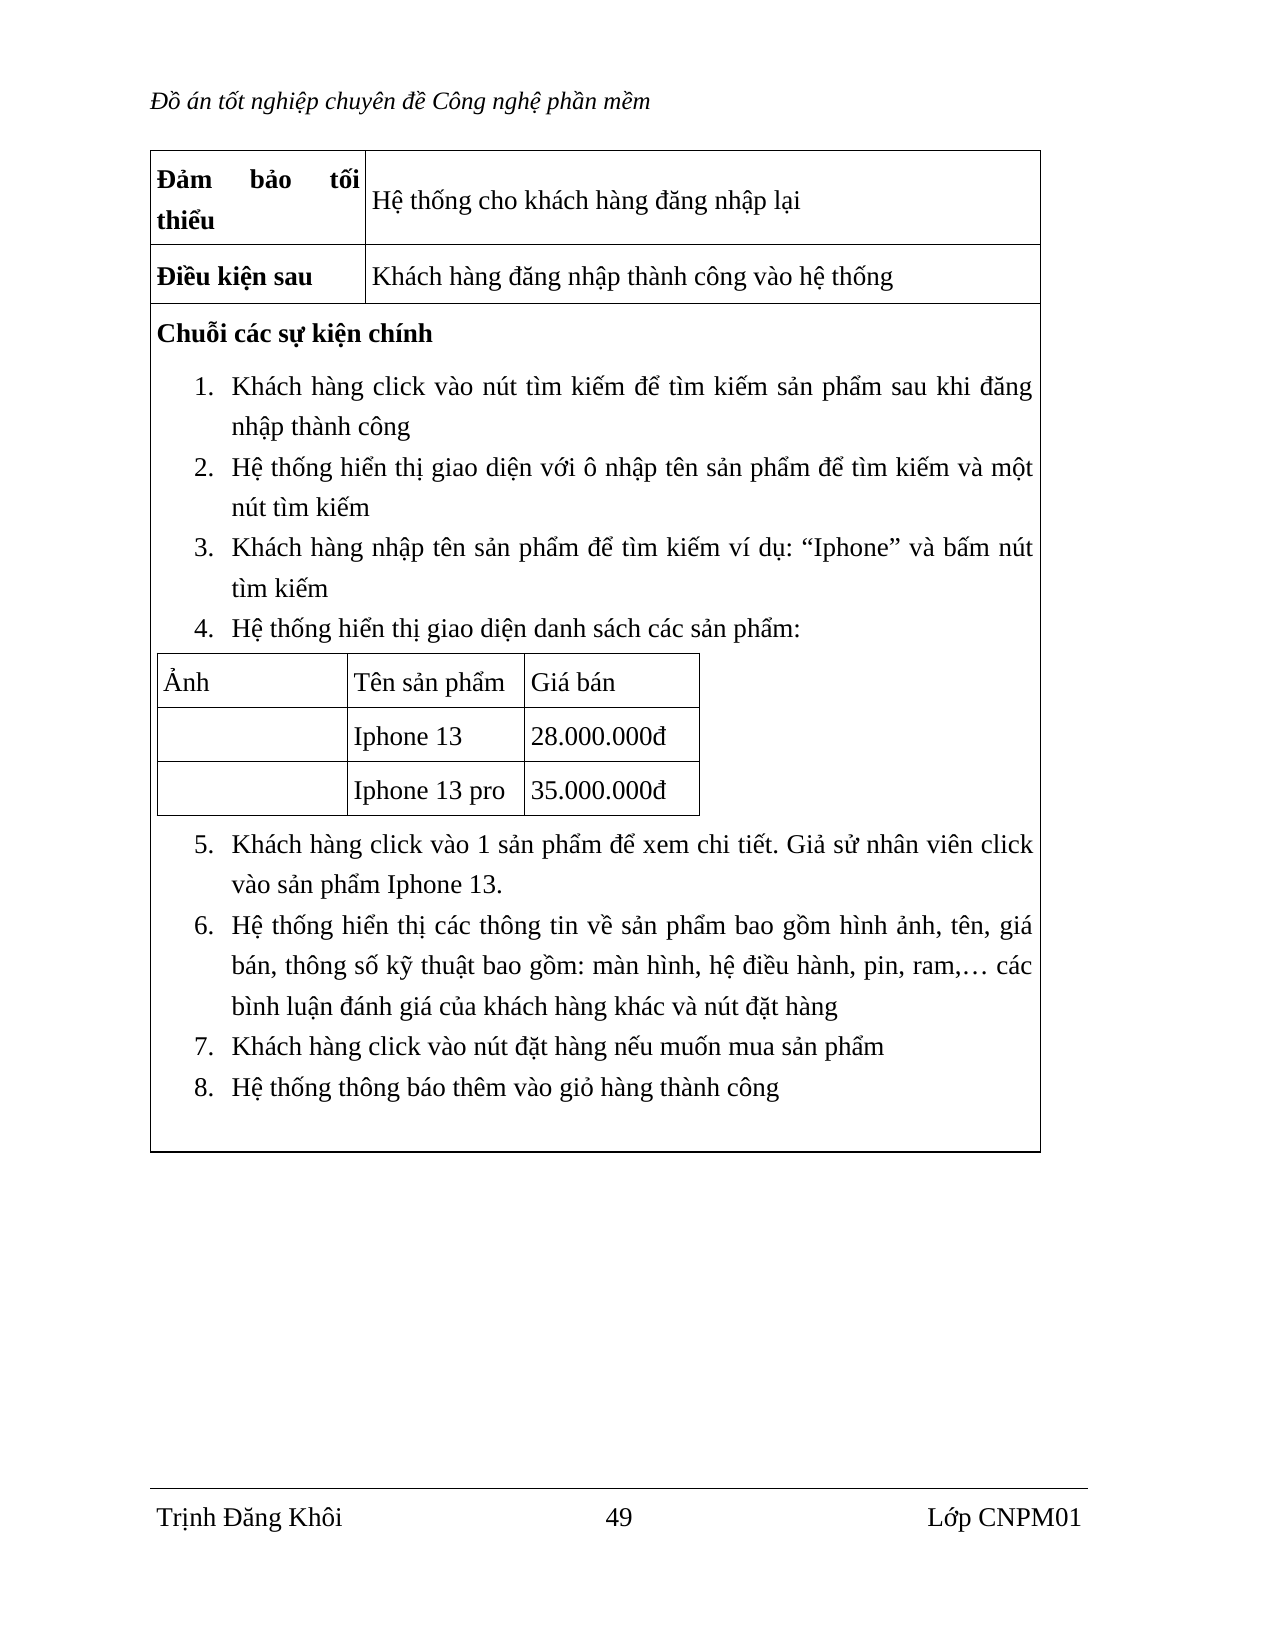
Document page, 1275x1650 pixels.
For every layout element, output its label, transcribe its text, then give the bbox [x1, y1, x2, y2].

table_cell Hệ thống cho khách hàng đăng nhập lại [366, 151, 1040, 244]
table_cell Chuỗi các sự kiện chính Khách hàng click vào nút tìm kiếm để tìm kiếm sản phẩm sau khi đăng nhập thành công Hệ thống hiển thị giao diện với ô nhập tên sản phẩm để tìm kiếm và một nút tìm kiếm Khách hàng nhập tên sản phẩm để tìm kiếm ví dụ: “Iphone” và bấm nút tìm kiếm Hệ thống hiển thị giao diện danh sách các sản phẩm: Khách hàng click vào 1 sản phẩm để xem chi tiết. Giả sử nhân viên click vào sản phẩm Iphone 13. Hệ thống hiển thị các thông tin về sản phẩm bao gồm hình ảnh, tên, giá bán, thông số kỹ thuật bao gồm: màn hình, hệ điều hành, pin, ram,… các bình luận đánh giá của khách hàng khác và nút đặt hàng Khách hàng click vào nút đặt hàng nếu muốn mua sản phẩm Hệ thống thông báo thêm vào giỏ hàng thành công [151, 304, 1040, 1151]
table_cell Đảm bảo tối thiểu [151, 151, 365, 244]
table_cell Khách hàng đăng nhập thành công vào hệ thống [366, 245, 1040, 303]
table_cell Điều kiện sau [151, 245, 365, 303]
